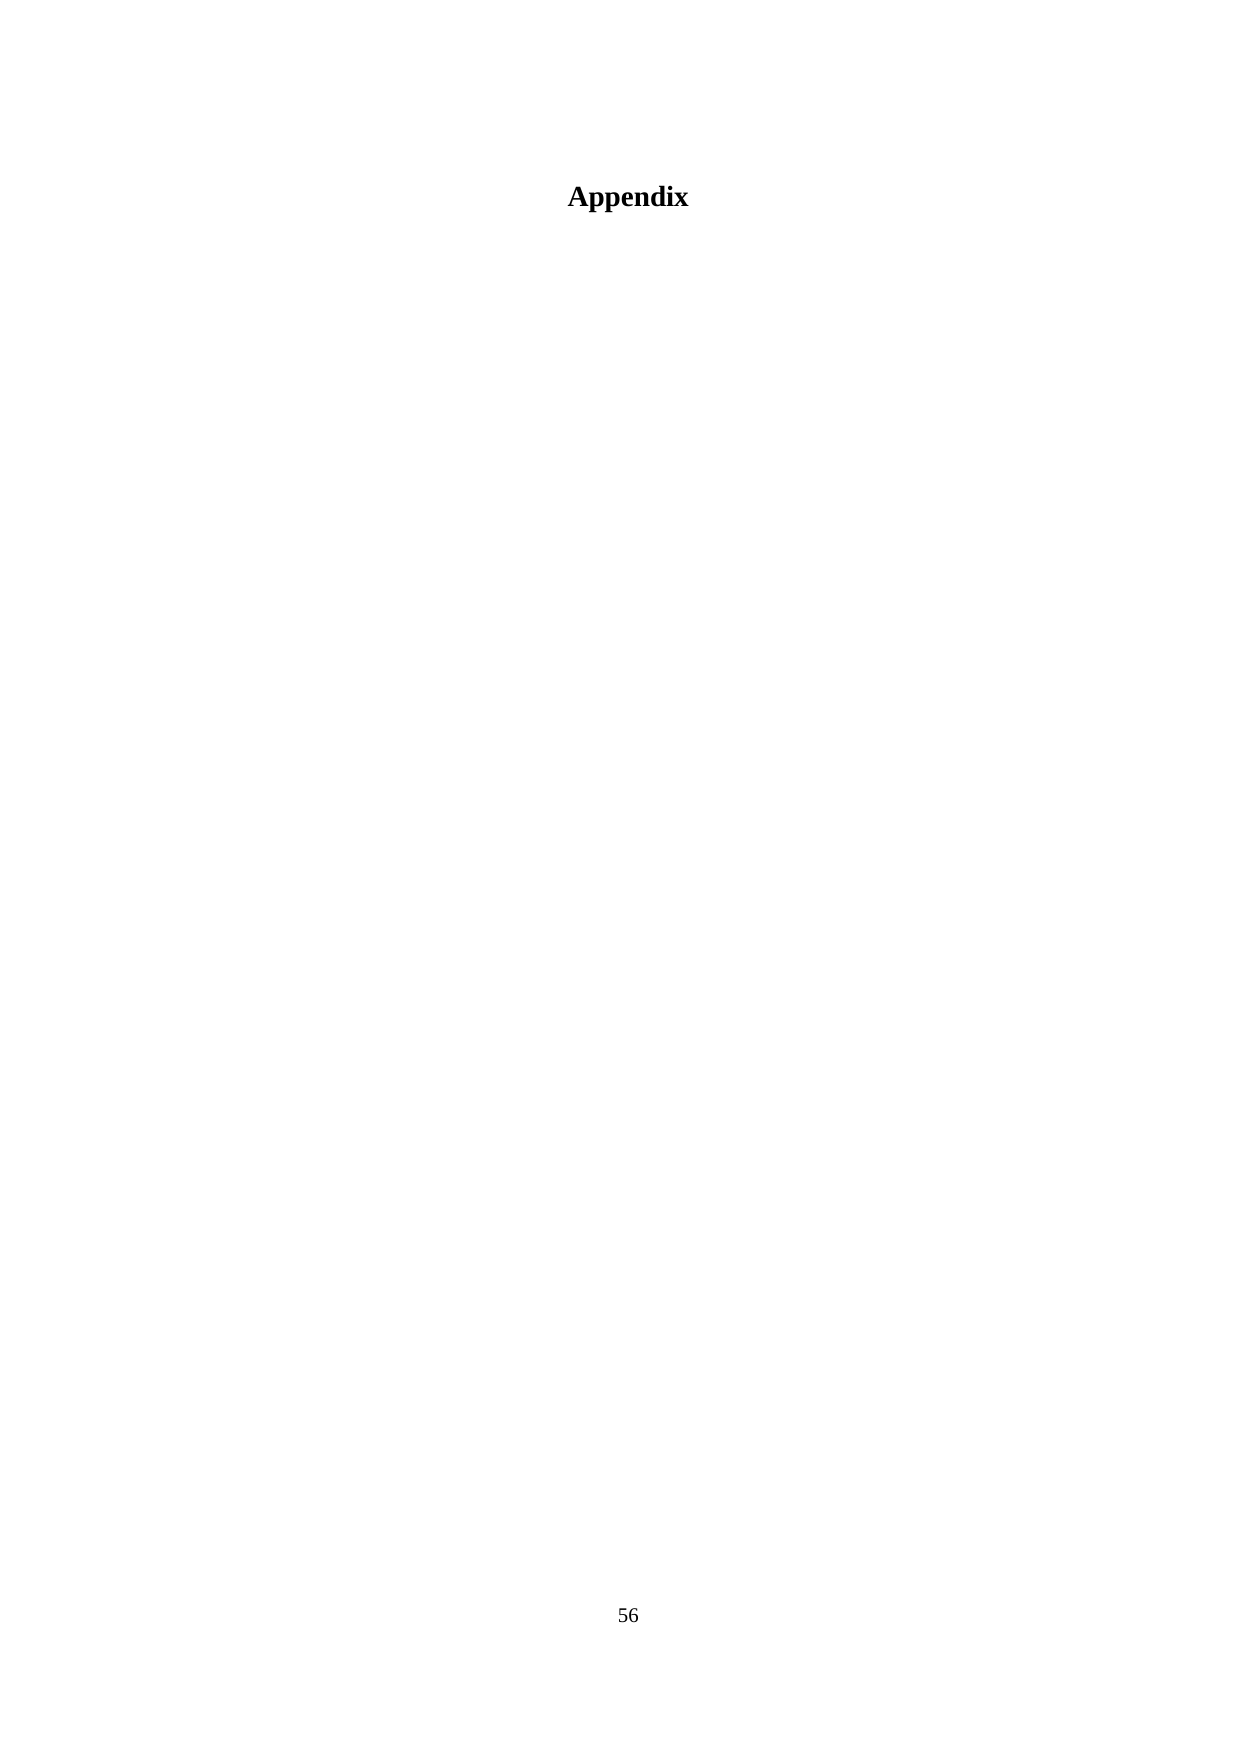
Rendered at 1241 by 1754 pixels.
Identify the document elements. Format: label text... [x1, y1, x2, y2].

subtitle Appendix [131, 179, 1125, 212]
